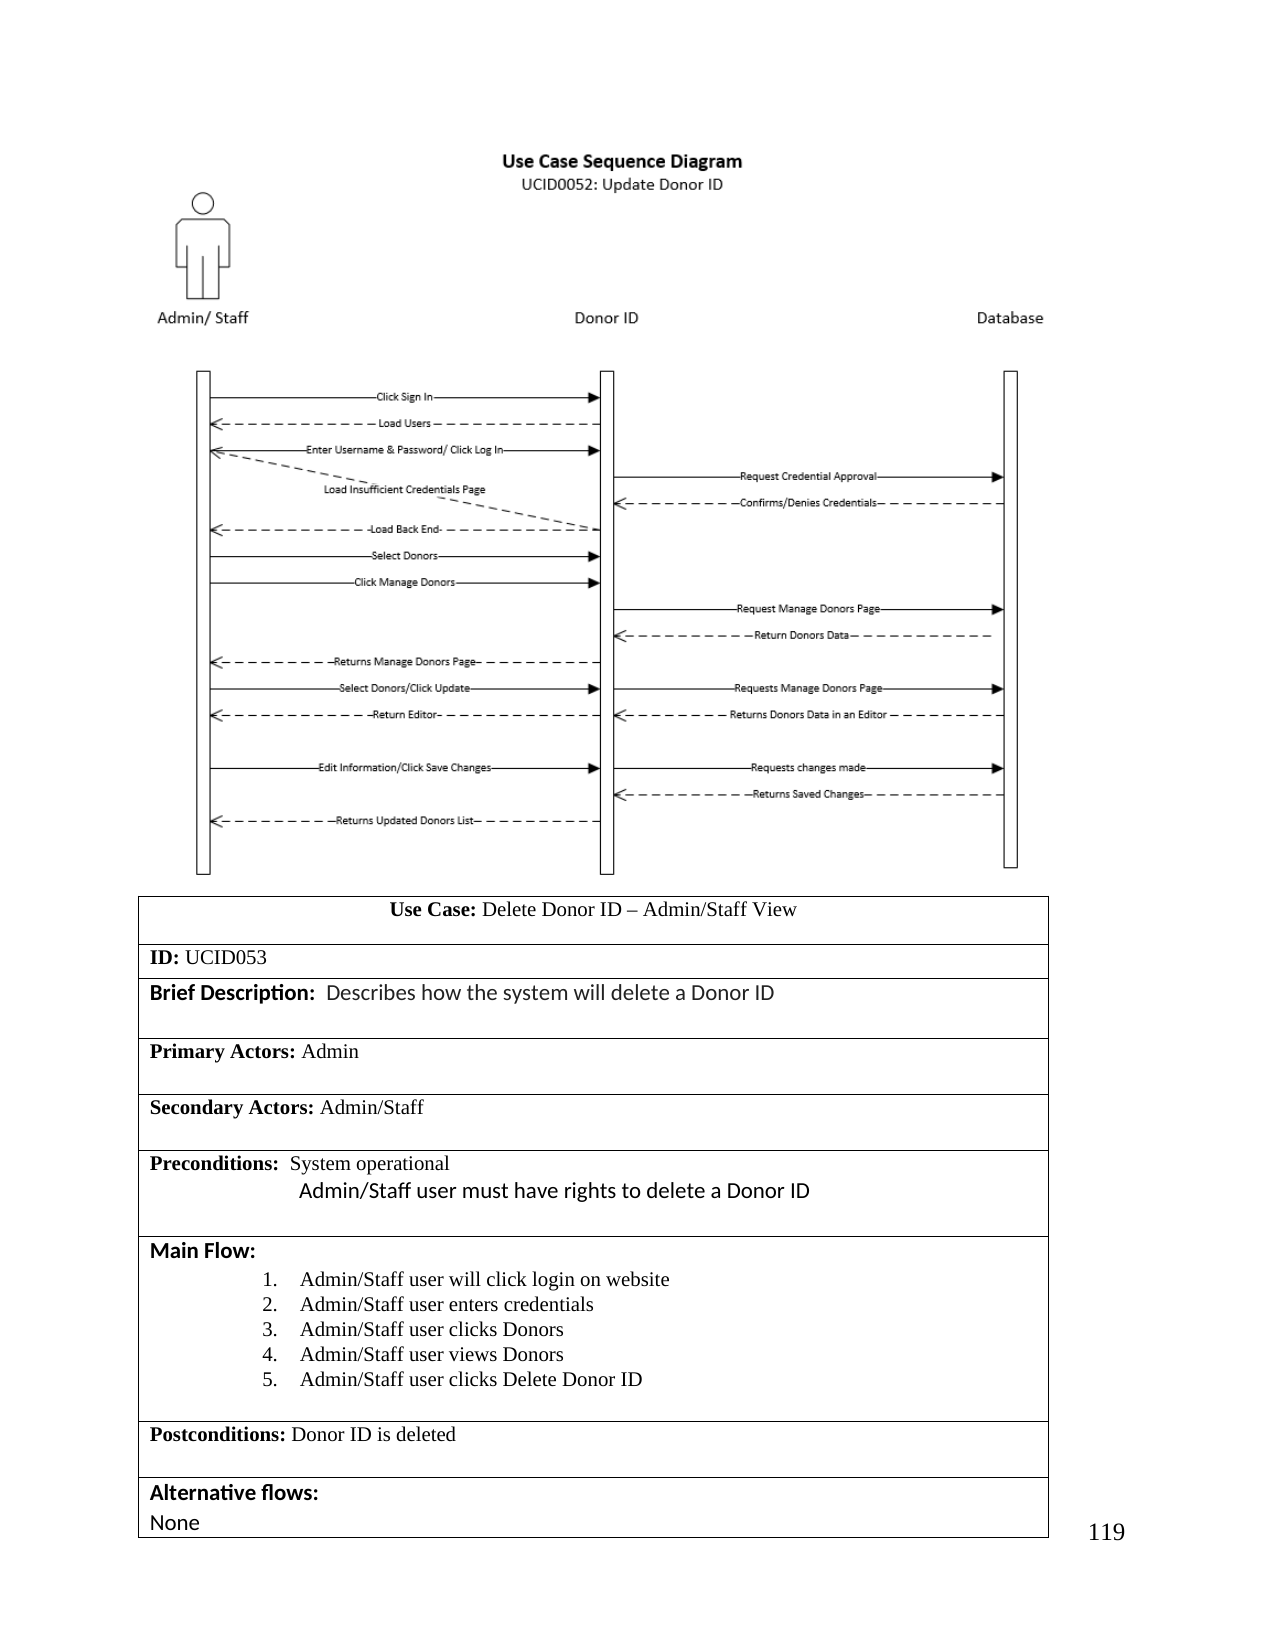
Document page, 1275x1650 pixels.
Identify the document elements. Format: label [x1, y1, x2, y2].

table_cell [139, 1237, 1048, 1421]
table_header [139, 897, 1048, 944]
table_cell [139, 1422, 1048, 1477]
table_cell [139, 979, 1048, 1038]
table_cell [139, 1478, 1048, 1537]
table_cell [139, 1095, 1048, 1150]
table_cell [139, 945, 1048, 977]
picture [150, 150, 1050, 886]
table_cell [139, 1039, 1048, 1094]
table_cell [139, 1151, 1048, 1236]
